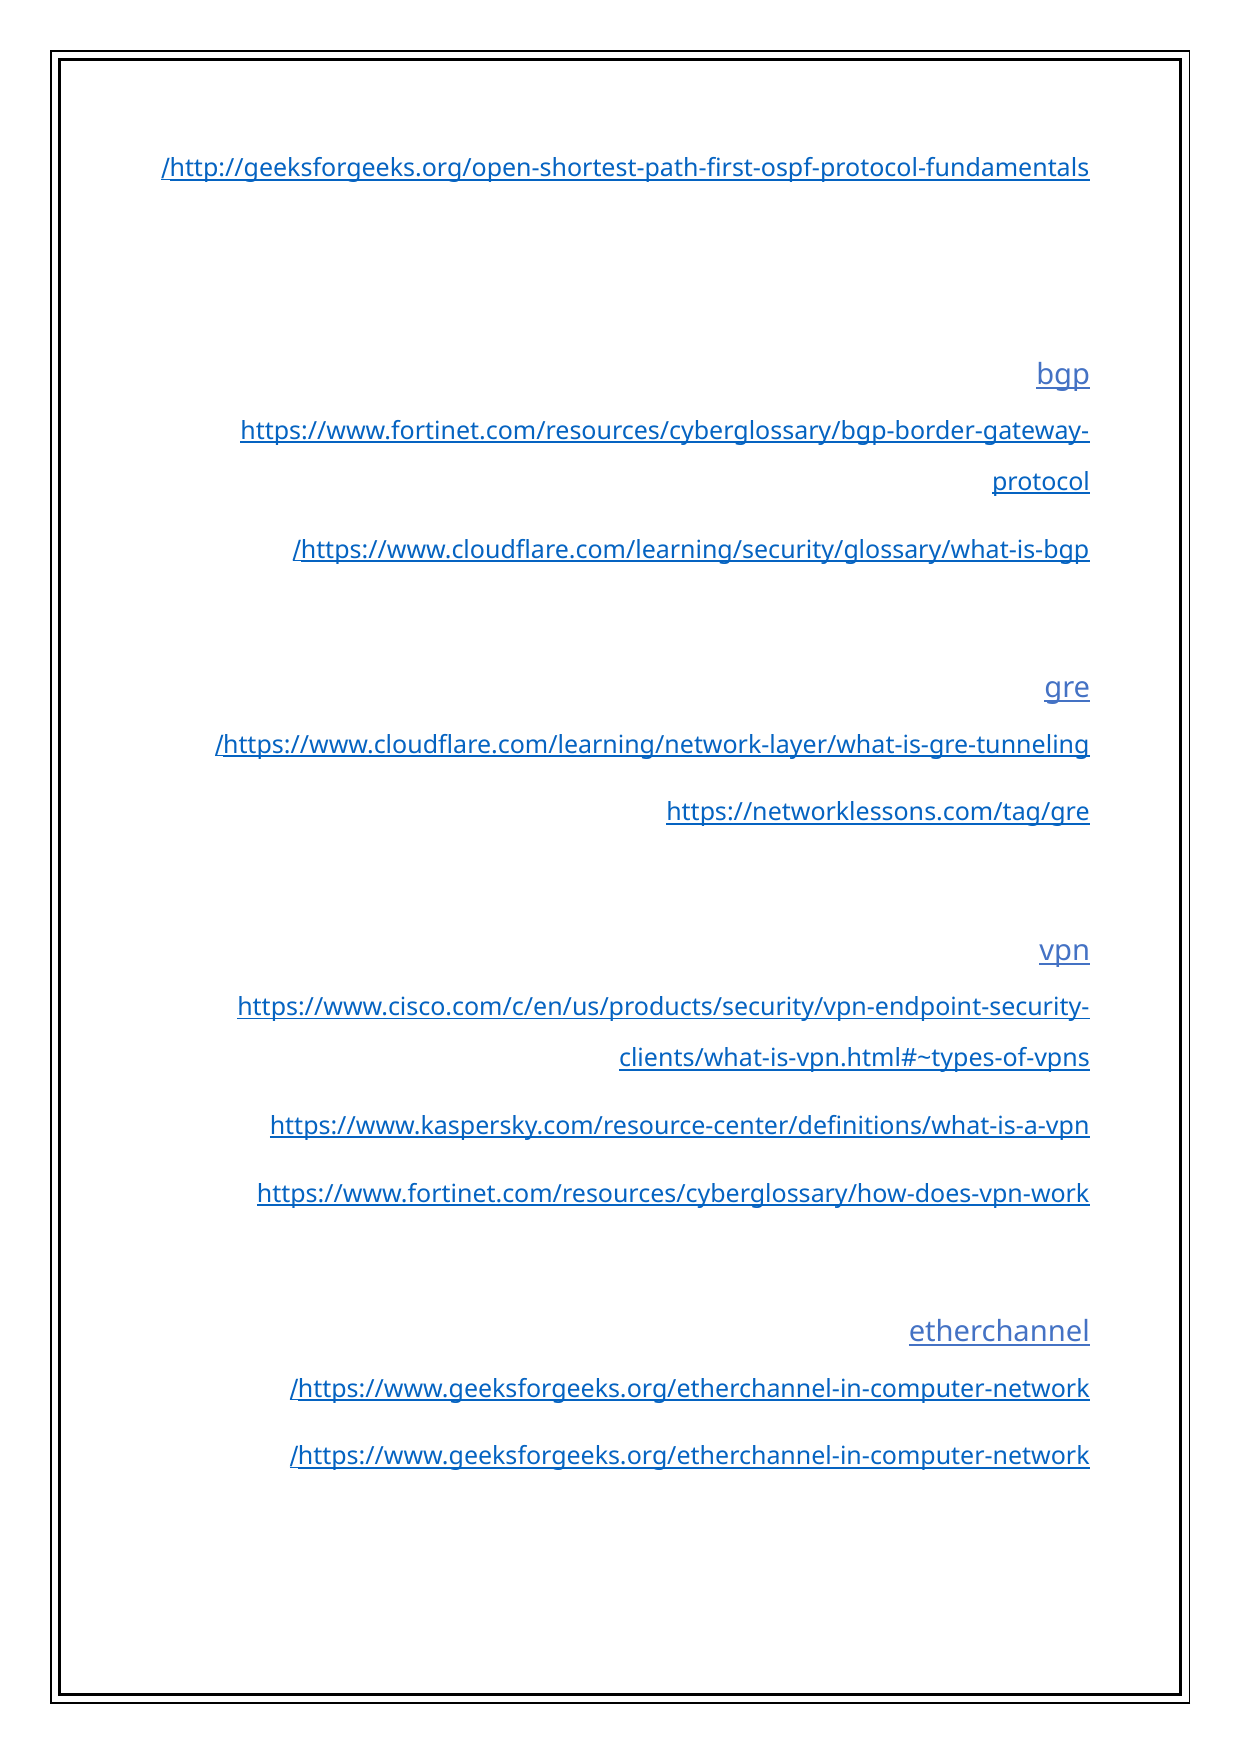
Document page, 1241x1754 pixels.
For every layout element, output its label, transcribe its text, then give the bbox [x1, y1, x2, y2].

text https://networklessons.com/tag/gre [150, 794, 1090, 828]
text https://www.fortinet.com/resources/cyberglossary/bgp-border-gateway-protocol [150, 413, 1090, 498]
text https://www.cloudflare.com/learning/security/glossary/what-is-bgp/ [150, 531, 1090, 565]
text https://www.geeksforgeeks.org/etherchannel-in-computer-network/ [150, 1370, 1090, 1404]
text https://www.cloudflare.com/learning/network-layer/what-is-gre-tunneling/ [150, 726, 1090, 760]
text https://www.kaspersky.com/resource-center/definitions/what-is-a-vpn [150, 1108, 1090, 1142]
text https://www.cisco.com/c/en/us/products/security/vpn-endpoint-security-clients/what-is-vpn.html#~types-of-vpns [150, 989, 1090, 1074]
subtitle bgp [150, 353, 1090, 393]
subtitle gre [150, 667, 1090, 706]
subtitle etherchannel [150, 1311, 1090, 1350]
text https://www.fortinet.com/resources/cyberglossary/how-does-vpn-work [150, 1175, 1090, 1209]
text https://www.geeksforgeeks.org/etherchannel-in-computer-network/ [150, 1438, 1090, 1472]
subtitle vpn [150, 929, 1090, 969]
text http://geeksforgeeks.org/open-shortest-path-first-ospf-protocol-fundamentals/ [150, 150, 1090, 184]
